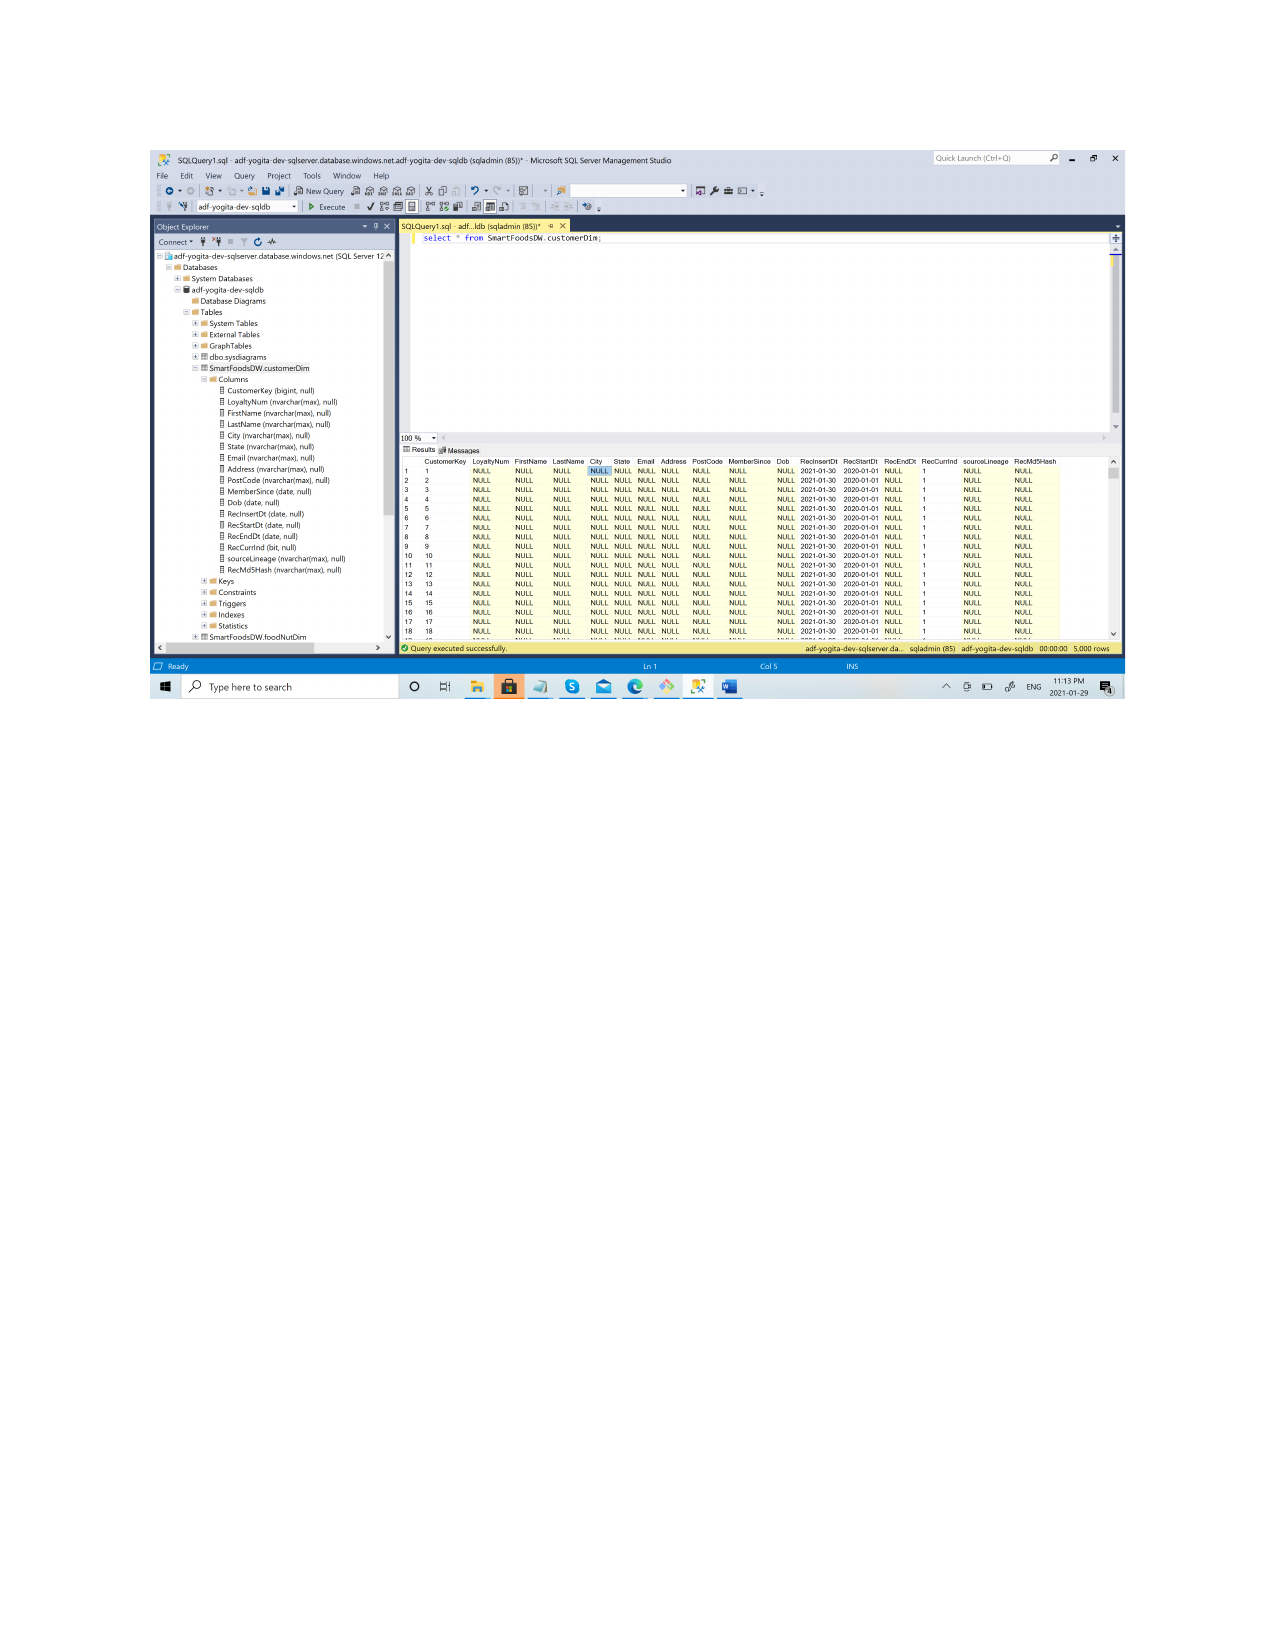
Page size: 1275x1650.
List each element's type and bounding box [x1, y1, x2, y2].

picture [150, 150, 1125, 699]
